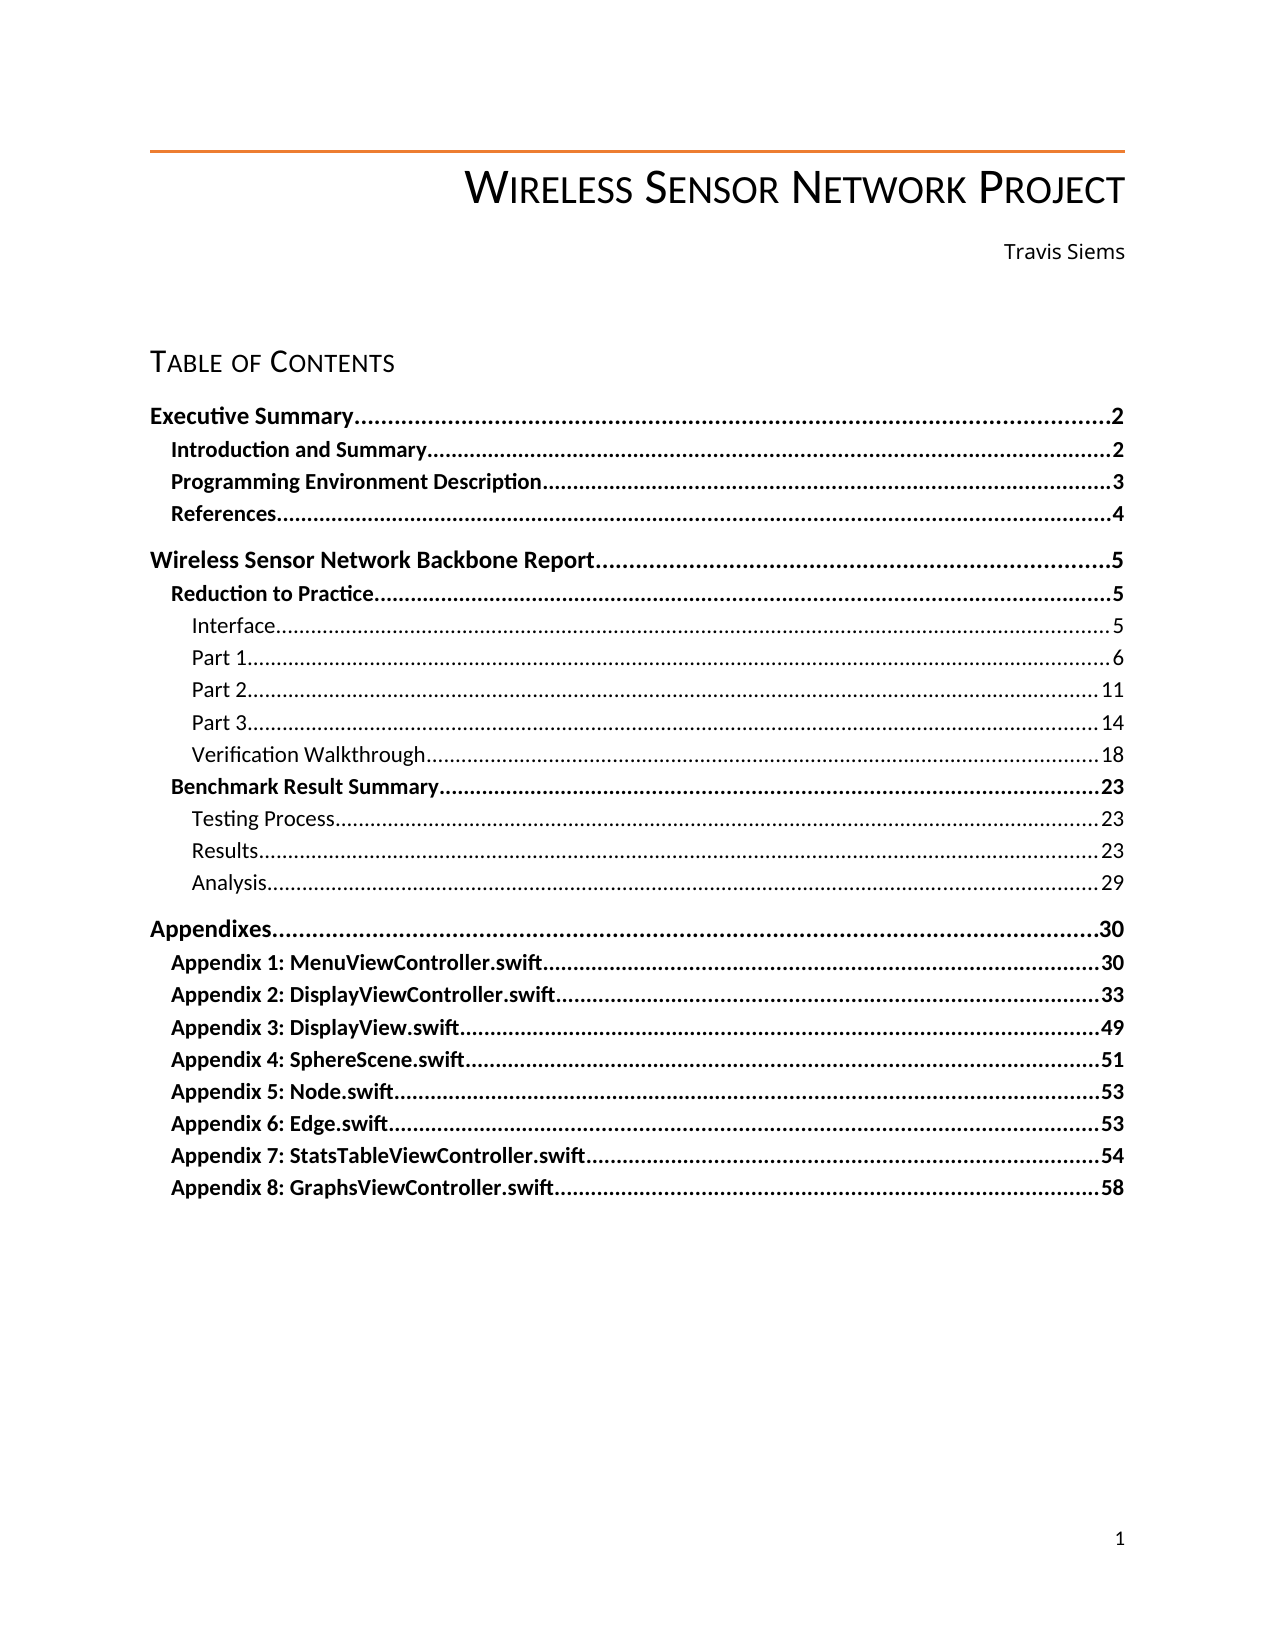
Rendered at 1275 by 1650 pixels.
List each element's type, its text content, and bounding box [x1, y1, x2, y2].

title Wireless Sensor Network Project [150, 153, 1125, 216]
subtitle Travis Siems [150, 237, 1125, 266]
